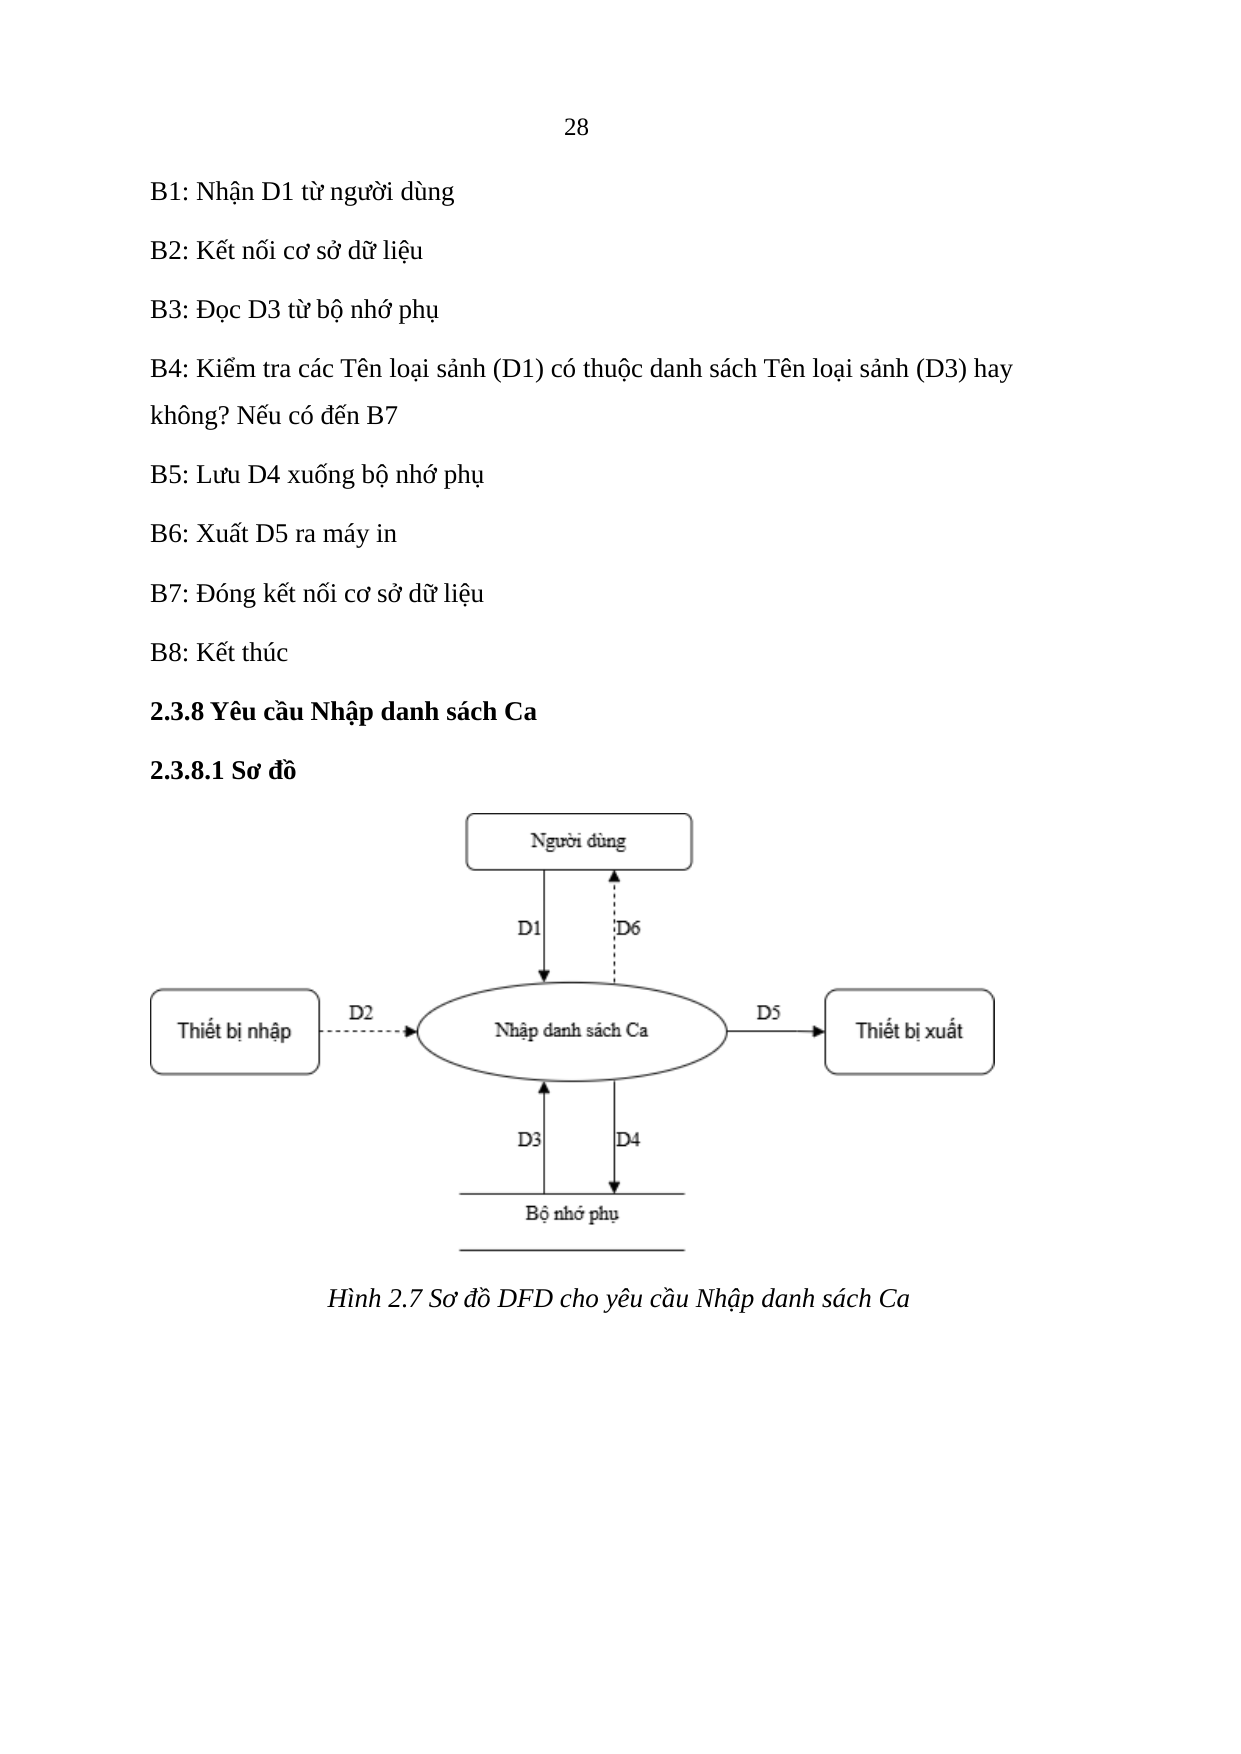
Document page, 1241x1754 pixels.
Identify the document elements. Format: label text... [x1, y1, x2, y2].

text B2: Kết nối cơ sở dữ liệu [150, 234, 1090, 265]
text B1: Nhận D1 từ người dùng [150, 175, 1090, 206]
text B5: Lưu D4 xuống bộ nhớ phụ [150, 458, 1090, 489]
text B7: Đóng kết nối cơ sở dữ liệu [150, 577, 1090, 608]
text Hình 2.7 Sơ đồ DFD cho yêu cầu Nhập danh sách Ca [150, 1282, 1090, 1313]
text B6: Xuất D5 ra máy in [150, 517, 1090, 549]
text 2.3.8.1 Sơ đồ [150, 754, 1090, 785]
text B4: Kiểm tra các Tên loại sảnh (D1) có thuộc danh sách Tên loại sảnh (D3) hay không? Nếu có đến B7 [150, 352, 1090, 430]
text B8: Kết thúc [150, 636, 1090, 667]
subtitle 2.3.8 Yêu cầu Nhập danh sách Ca [150, 695, 1090, 726]
picture [150, 813, 995, 1253]
text B3: Đọc D3 từ bộ nhớ phụ [150, 293, 1090, 324]
